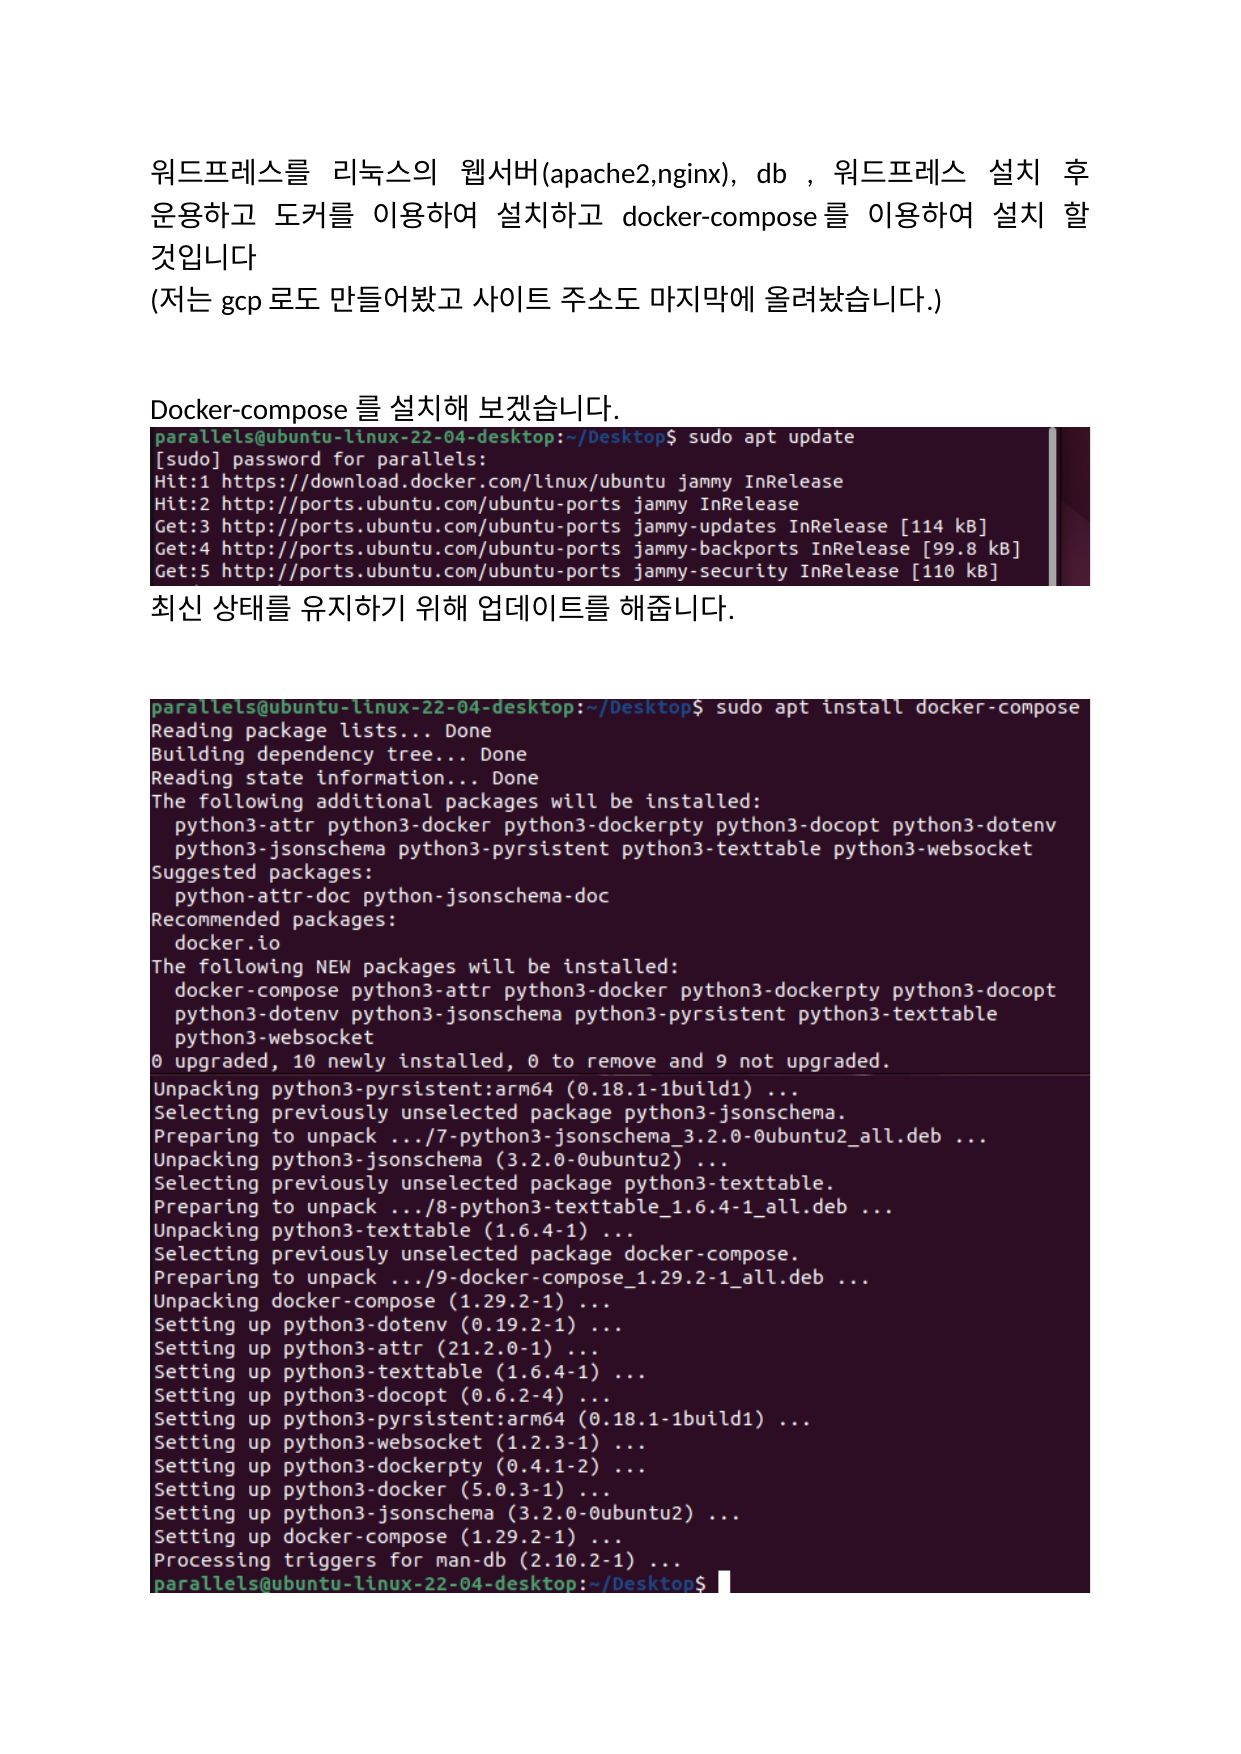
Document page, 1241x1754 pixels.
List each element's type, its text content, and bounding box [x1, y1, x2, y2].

text 최신 상태를 유지하기 위해 업데이트를 해줍니다. [150, 586, 1090, 628]
text Docker-compose 를 설치해 보겠습니다. [150, 385, 1090, 427]
text (저는 gcp로도 만들어봤고 사이트 주소도 마지막에 올려놨습니다.) [150, 277, 1090, 319]
text 워드프레스를 리눅스의 웹서버(apache2,nginx), db , 워드프레스 설치 후 운용하고 도커를 이용하여 설치하고 docker-compose를 이용하여 설치 할 것입니다 [150, 150, 1090, 277]
picture [150, 427, 1091, 586]
picture [150, 699, 1091, 1593]
